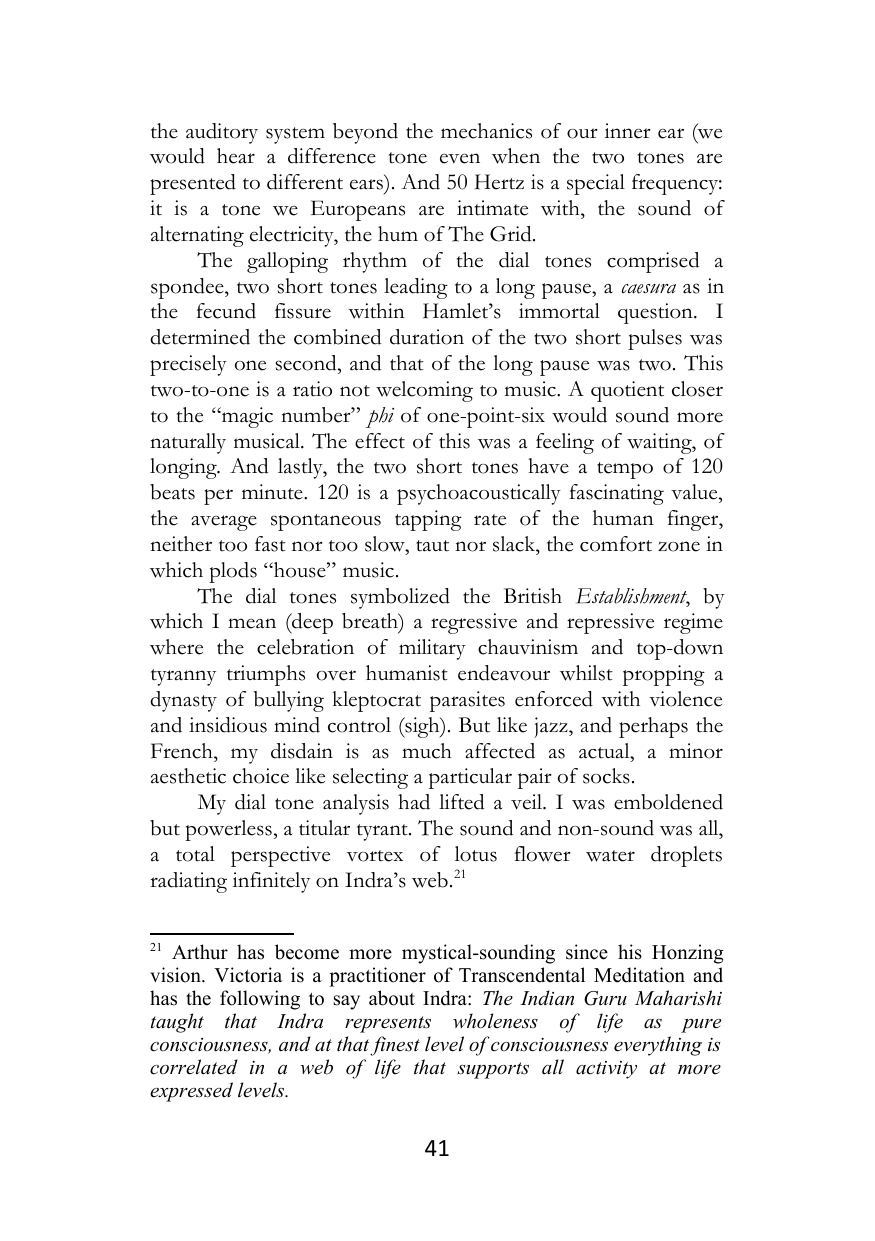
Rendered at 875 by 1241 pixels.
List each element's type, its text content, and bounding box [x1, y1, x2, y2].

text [150, 118, 724, 247]
text The dial tones symbolized the British Establishment, by which I mean (deep breath) a regressive and repressive regime where the celebration of military chauvinism and top-down tyranny triumphs over humanist endeavour whilst propping a dynasty of bullying kleptocrat parasites enforced with violence and insidious mind control (sigh). But like jazz, and perhaps the French, my disdain is as much affected as actual, a minor aesthetic choice like selecting a particular pair of socks. [150, 583, 724, 790]
text My dial tone analysis had lifted a veil. I was emboldened but powerless, a titular tyrant. The sound and non-sound was all, a total perspective vortex of lotus flower water droplets radiating infinitely on Indra’s web. [150, 790, 724, 893]
text The galloping rhythm of the dial tones comprised a spondee, two short tones leading to a long pause, a caesura as in the fecund fissure within Hamlet’s immortal question. I determined the combined duration of the two short pulses was precisely one second, and that of the long pause was two. This two-to-one is a ratio not welcoming to music. A quotient closer to the “magic number” phi of one-point-six would sound more naturally musical. The effect of this was a feeling of waiting, of longing. And lastly, the two short tones have a tempo of 120 beats per minute. 120 is a psychoacoustically fascinating value, the average spontaneous tapping rate of the human finger, neither too fast nor too slow, taut nor slack, the comfort zone in which plods “house” music. [150, 247, 724, 583]
